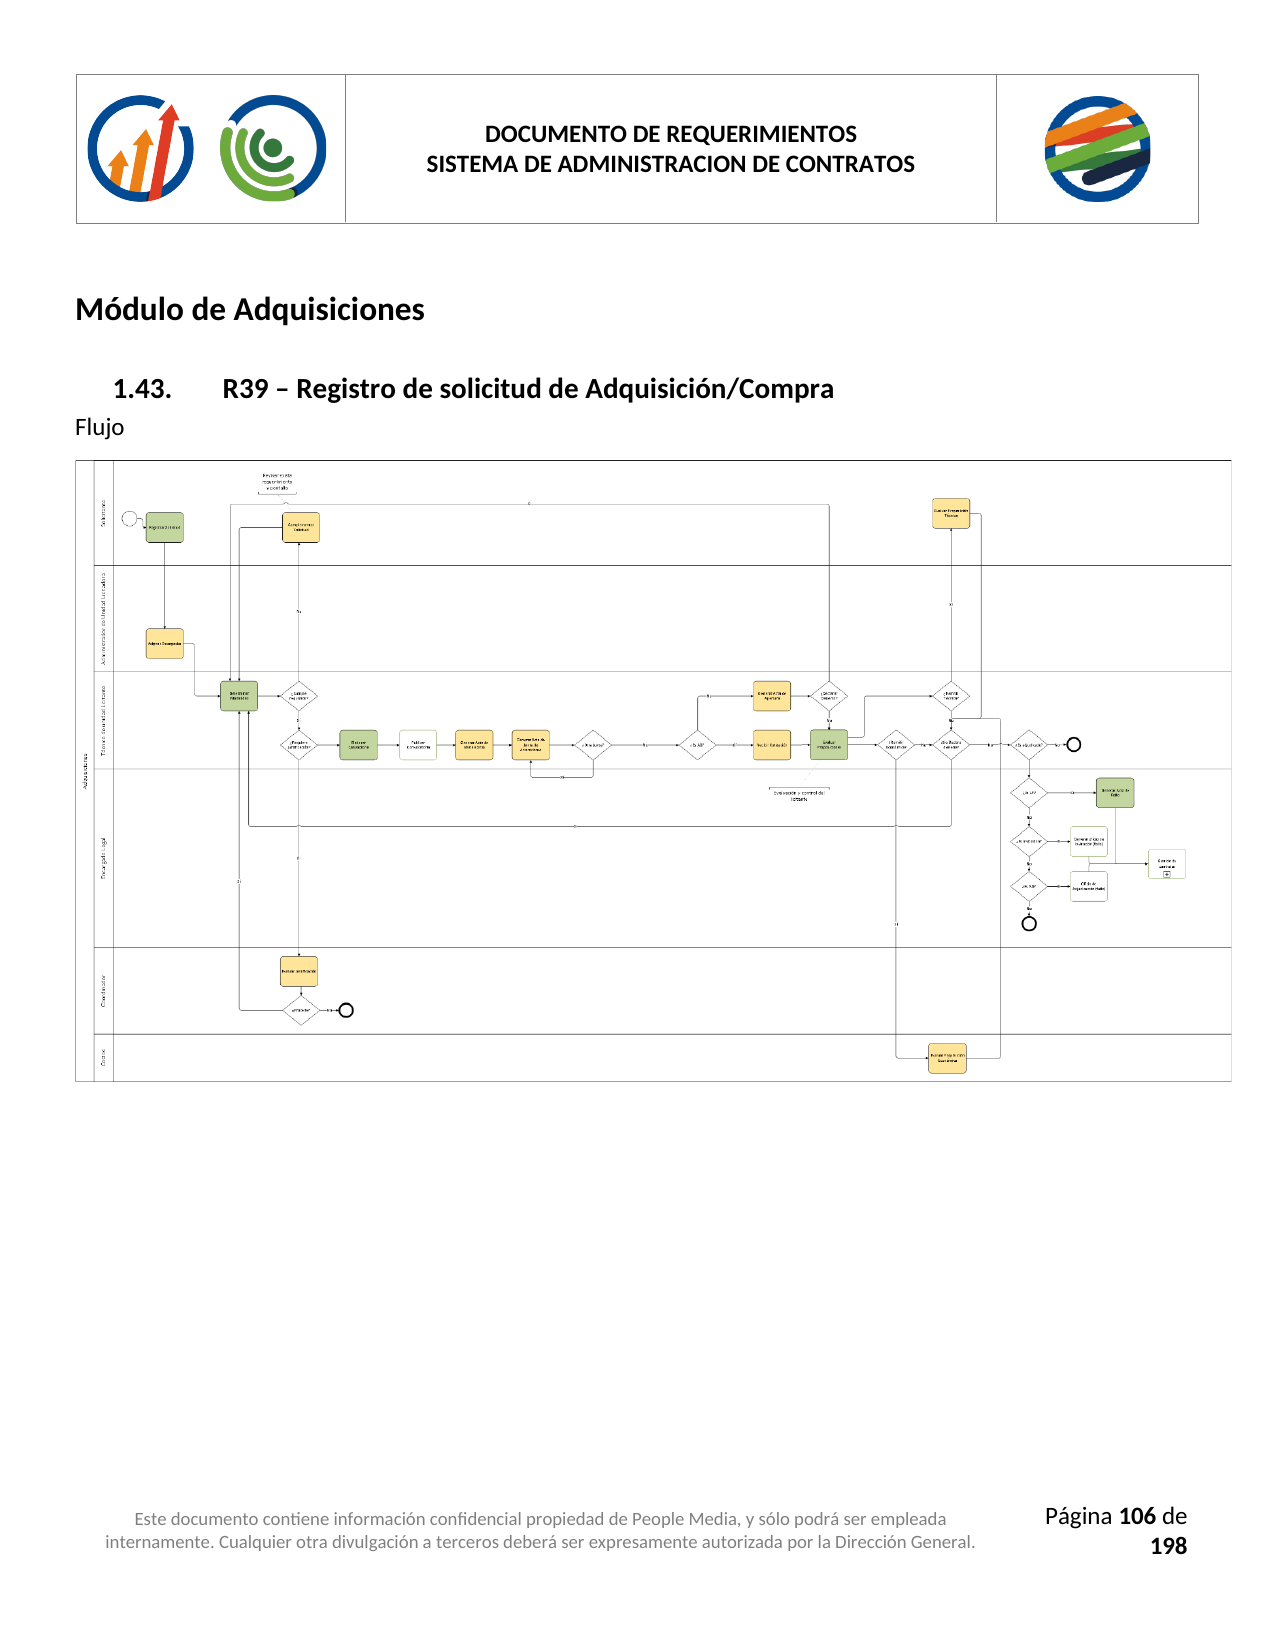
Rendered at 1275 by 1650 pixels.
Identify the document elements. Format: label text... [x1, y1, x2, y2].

picture [1044, 95, 1151, 202]
text Módulo de Adquisiciones [75, 288, 1200, 329]
subtitle R39 – Registro de solicitud de Adquisición/Compra [104, 370, 1200, 406]
picture [87, 95, 194, 202]
picture [220, 95, 327, 202]
text Flujo [75, 411, 1200, 442]
picture [75, 460, 1232, 1082]
